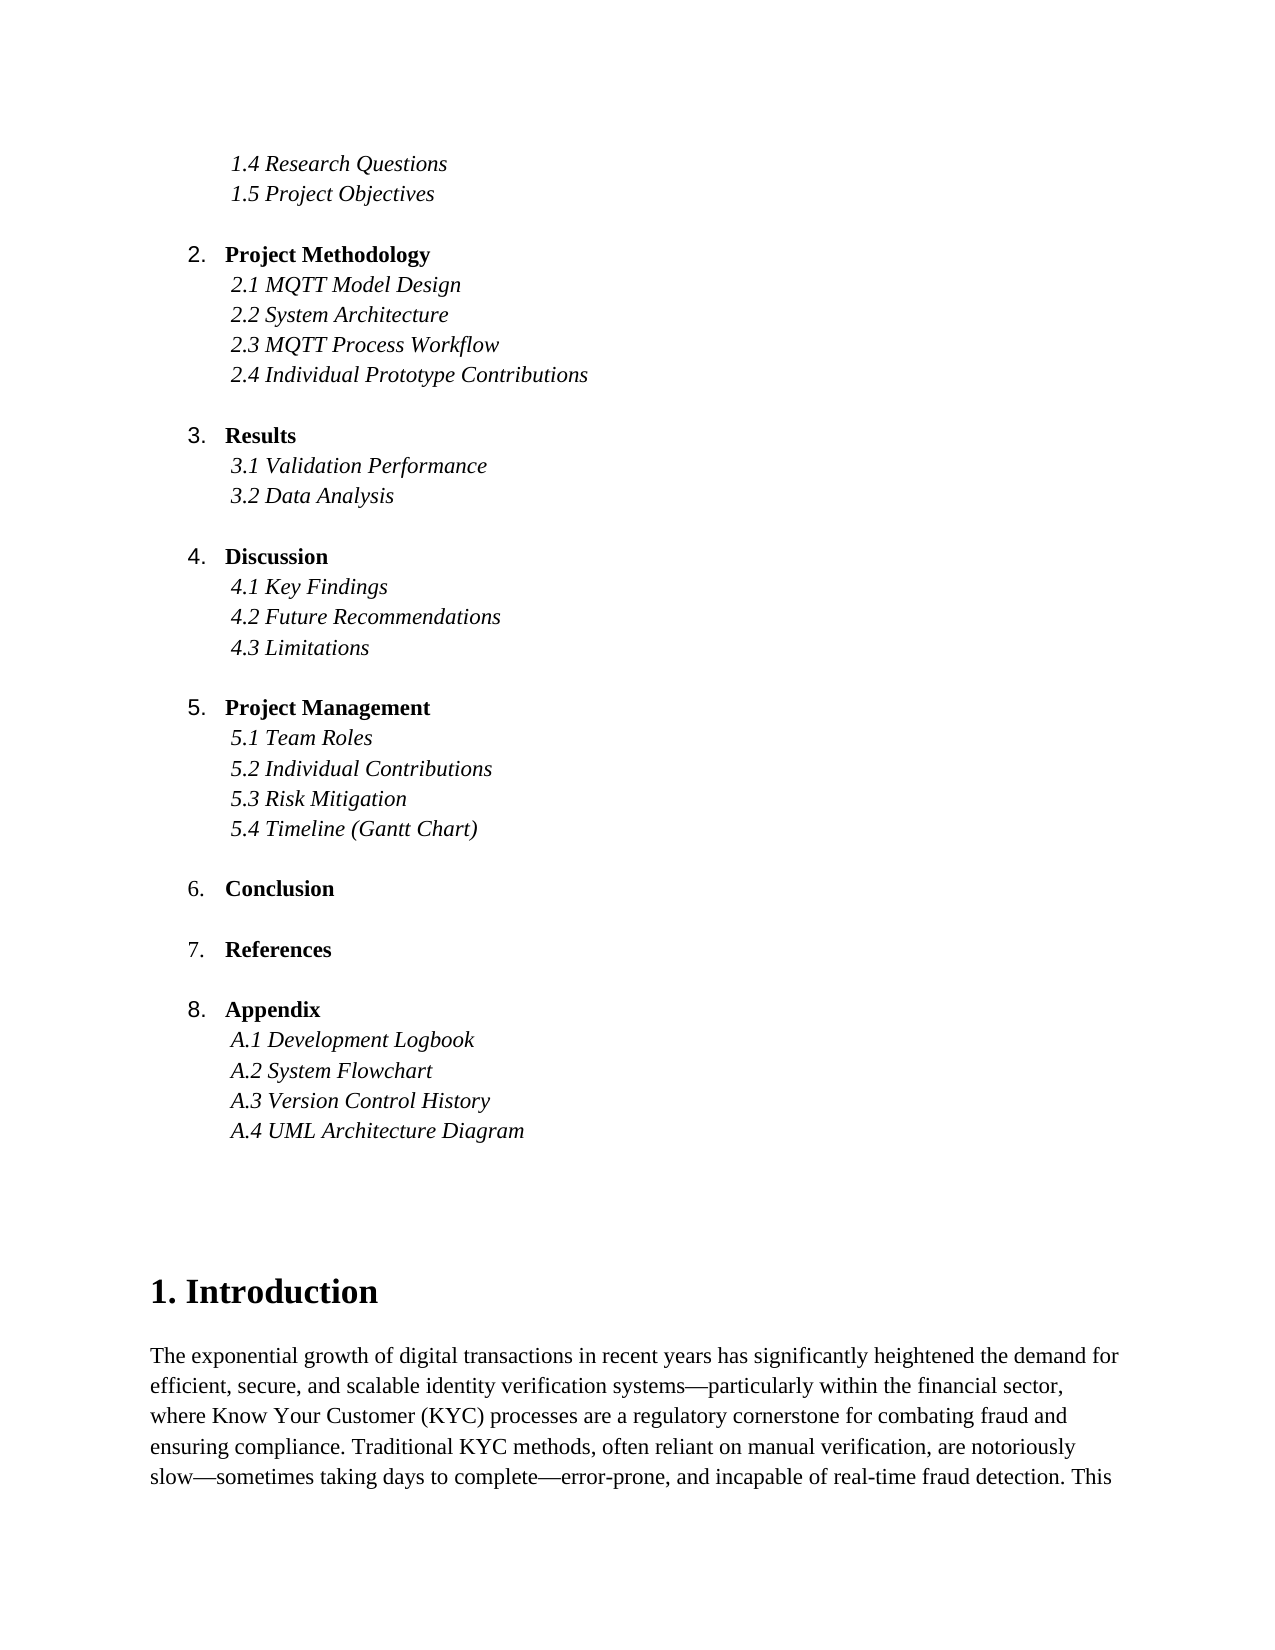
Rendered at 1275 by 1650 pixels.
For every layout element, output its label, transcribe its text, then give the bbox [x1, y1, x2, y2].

list Project Management 5.1 Team Roles 5.2 Individual Contributions 5.3 Risk Mitigation 5.4 Timeline (Gantt Chart) [187, 694, 1125, 872]
list References [187, 936, 1125, 992]
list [187, 150, 1125, 237]
subtitle 1. Introduction [150, 1270, 1125, 1311]
list Project Methodology 2.1 MQTT Model Design 2.2 System Architecture 2.3 MQTT Process Workflow 2.4 Individual Prototype Contributions [187, 241, 1125, 418]
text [150, 1342, 1125, 1489]
list Discussion 4.1 Key Findings 4.2 Future Recommendations 4.3 Limitations [187, 543, 1125, 690]
list Results 3.1 Validation Performance 3.2 Data Analysis [187, 422, 1125, 539]
list Conclusion [187, 875, 1125, 932]
list Appendix A.1 Development Logbook A.2 System Flowchart A.3 Version Control History A.4 UML Architecture Diagram [187, 996, 1125, 1174]
